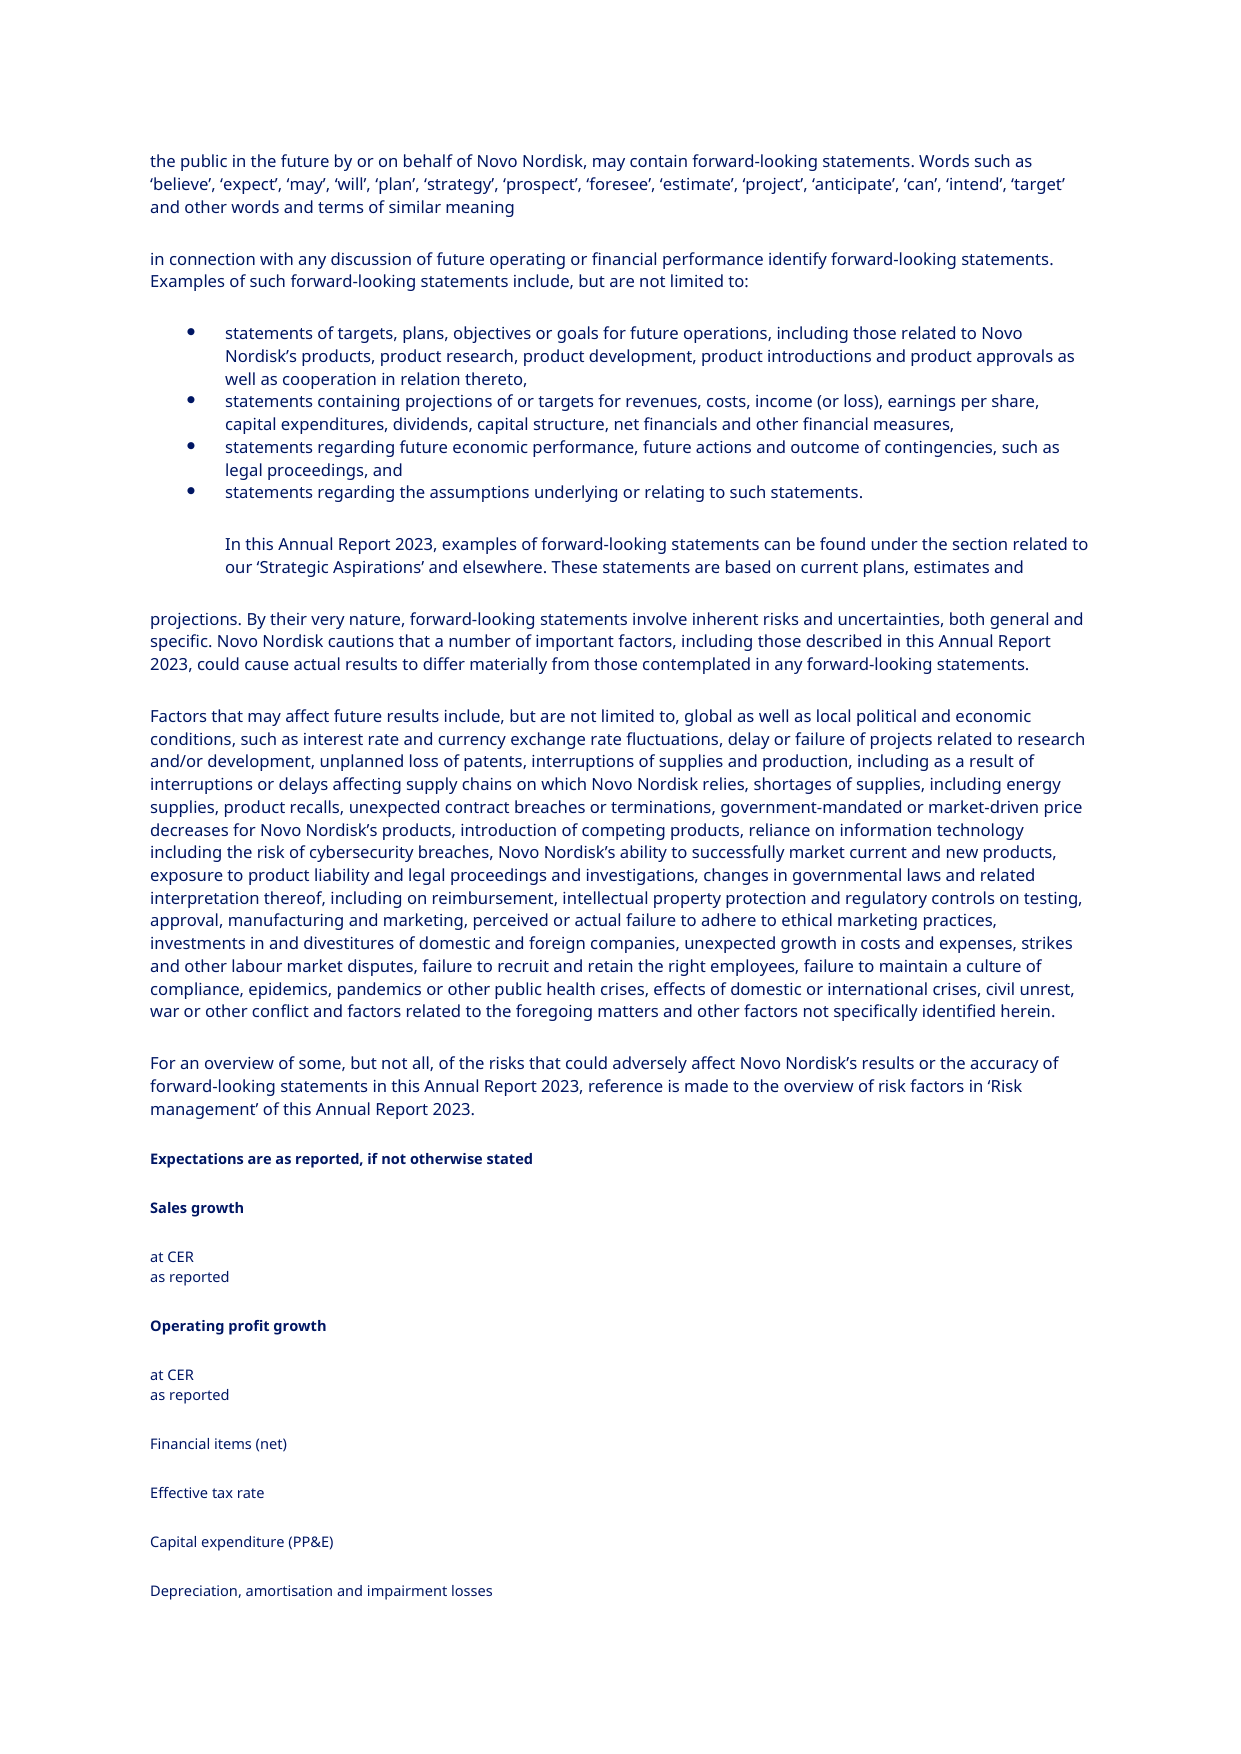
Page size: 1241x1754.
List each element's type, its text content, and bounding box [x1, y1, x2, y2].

text Financial items (net) [150, 1434, 1090, 1454]
text at CER as reported [150, 1247, 1090, 1287]
text projections. By their very nature, forward-looking statements involve inherent risks and uncertainties, both general and specific. Novo Nordisk cautions that a number of important factors, including those described in this Annual Report 2023, could cause actual results to differ materially from those contemplated in any forward-looking statements. [150, 607, 1090, 675]
list statements containing projections of or targets for revenues, costs, income (or loss), earnings per share, capital expenditures, dividends, capital structure, net financials and other financial measures, [187, 390, 1090, 435]
text Capital expenditure (PP&E) [150, 1532, 1090, 1552]
list statements of targets, plans, objectives or goals for future operations, including those related to Novo Nordisk’s products, product research, product development, product introductions and product approvals as well as cooperation in relation thereto, [187, 322, 1090, 390]
text in connection with any discussion of future operating or financial performance identify forward-looking statements. Examples of such forward-looking statements include, but are not limited to: [150, 247, 1090, 293]
text at CER as reported [150, 1365, 1090, 1405]
text Depreciation, amortisation and impairment losses [150, 1581, 1090, 1601]
text For an overview of some, but not all, of the risks that could adversely affect Novo Nordisk’s results or the accuracy of forward-looking statements in this Annual Report 2023, reference is made to the overview of risk factors in ‘Risk management’ of this Annual Report 2023. [150, 1052, 1090, 1120]
text Factors that may affect future results include, but are not limited to, global as well as local political and economic conditions, such as interest rate and currency exchange rate fluctuations, delay or failure of projects related to research and/or development, unplanned loss of patents, interruptions of supplies and production, including as a result of interruptions or delays affecting supply chains on which Novo Nordisk relies, shortages of supplies, including energy supplies, product recalls, unexpected contract breaches or terminations, government-mandated or market-driven price decreases for Novo Nordisk’s products, introduction of competing products, reliance on information technology including the risk of cybersecurity breaches, Novo Nordisk’s ability to successfully market current and new products, exposure to product liability and legal proceedings and investigations, changes in governmental laws and related interpretation thereof, including on reimbursement, intellectual property protection and regulatory controls on testing, approval, manufacturing and marketing, perceived or actual failure to adhere to ethical marketing practices, investments in and divestitures of domestic and foreign companies, unexpected growth in costs and expenses, strikes and other labour market disputes, failure to recruit and retain the right employees, failure to maintain a culture of compliance, epidemics, pandemics or other public health crises, effects of domestic or international crises, civil unrest, war or other conflict and factors related to the foregoing matters and other factors not specifically identified herein. [150, 704, 1090, 1022]
text Sales growth [150, 1198, 1090, 1218]
list statements regarding the assumptions underlying or relating to such statements. [187, 481, 1090, 503]
text Effective tax rate [150, 1483, 1090, 1503]
text Expectations are as reported, if not otherwise stated [150, 1149, 1090, 1169]
list statements regarding future economic performance, future actions and outcome of contingencies, such as legal proceedings, and [187, 435, 1090, 481]
text the public in the future by or on behalf of Novo Nordisk, may contain forward-looking statements. Words such as ‘believe’, ‘expect’, ‘may’, ‘will’, ‘plan’, ‘strategy’, ‘prospect’, ‘foresee’, ‘estimate’, ‘project’, ‘anticipate’, ‘can’, ‘intend’, ‘target’ and other words and terms of similar meaning [150, 150, 1090, 218]
text In this Annual Report 2023, examples of forward-looking statements can be found under the section related to our ‘Strategic Aspirations’ and elsewhere. These statements are based on current plans, estimates and [225, 533, 1090, 578]
text Operating profit growth [150, 1316, 1090, 1336]
